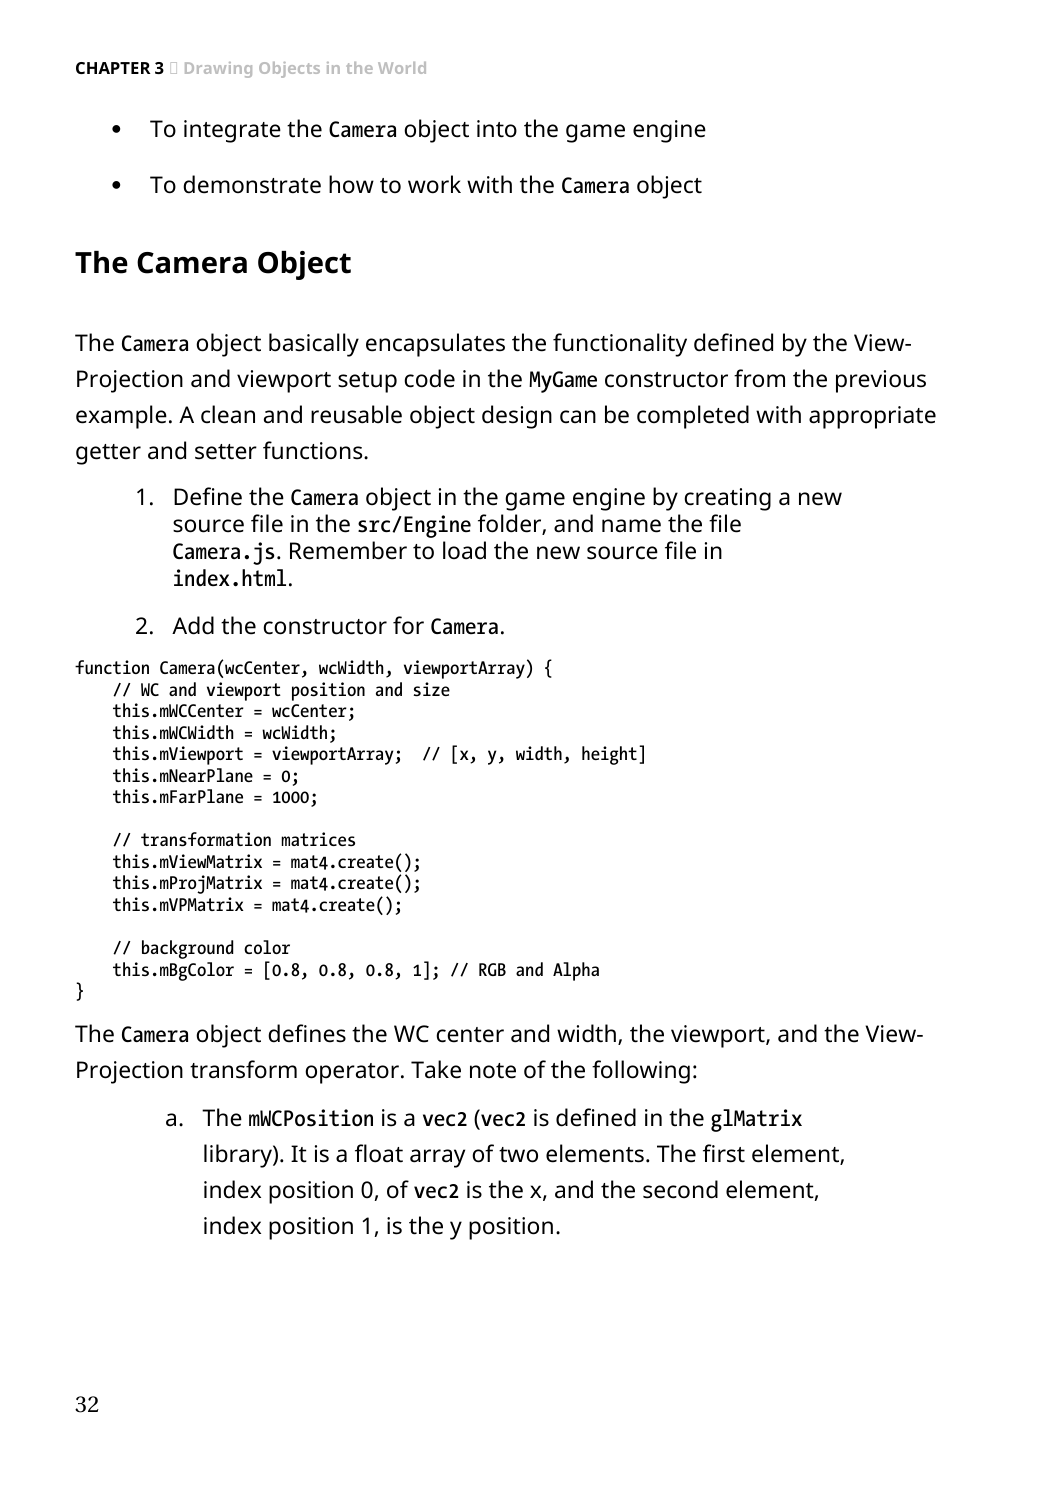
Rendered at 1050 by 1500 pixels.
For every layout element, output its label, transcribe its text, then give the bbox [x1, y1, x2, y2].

subtitle The Camera Object [75, 243, 937, 282]
list Define the Camera object in the game engine by creating a new source file in the src/Engine folder, and name the file Camera.js. Remember to load the new source file in index.html. [135, 483, 847, 592]
text this.mWCCenter = wcCenter; [75, 704, 937, 722]
text this.mFarPlane = 1000; [75, 790, 937, 809]
text function Camera(wcCenter, wcWidth, viewportArray) { [75, 661, 937, 679]
text } [75, 984, 937, 1003]
text To integrate the Camera object into the game engine [112, 112, 937, 144]
text this.mViewport = viewportArray; // [x, y, width, height] [75, 747, 937, 766]
text // transformation matrices [75, 833, 937, 852]
list The mWCPosition is a vec2 (vec2 is defined in the glMatrix library). It is a float array of two elements. The first element, index position 0, of vec2 is the x, and the second element, index position 1, is the y position. [165, 1102, 847, 1241]
text // WC and viewport position and size [75, 682, 937, 701]
text this.mVPMatrix = mat4.create(); [75, 898, 937, 916]
text this.mNearPlane = 0; [75, 768, 937, 787]
text this.mViewMatrix = mat4.create(); [75, 854, 937, 873]
text To demonstrate how to work with the Camera object [112, 169, 937, 201]
text this.mWCWidth = wcWidth; [75, 725, 937, 744]
text this.mBgColor = [0.8, 0.8, 0.8, 1]; // RGB and Alpha [75, 962, 937, 981]
text The Camera object defines the WC center and width, the viewport, and the View-Projection transform operator. Take note of the following: [75, 1018, 937, 1085]
text this.mProjMatrix = mat4.create(); [75, 876, 937, 895]
list Add the constructor for Camera. [135, 613, 847, 640]
text // background color [75, 941, 937, 959]
text The Camera object basically encapsulates the functionality defined by the View-Projection and viewport setup code in the MyGame constructor from the previous example. A clean and reusable object design can be completed with appropriate getter and setter functions. [75, 327, 937, 466]
